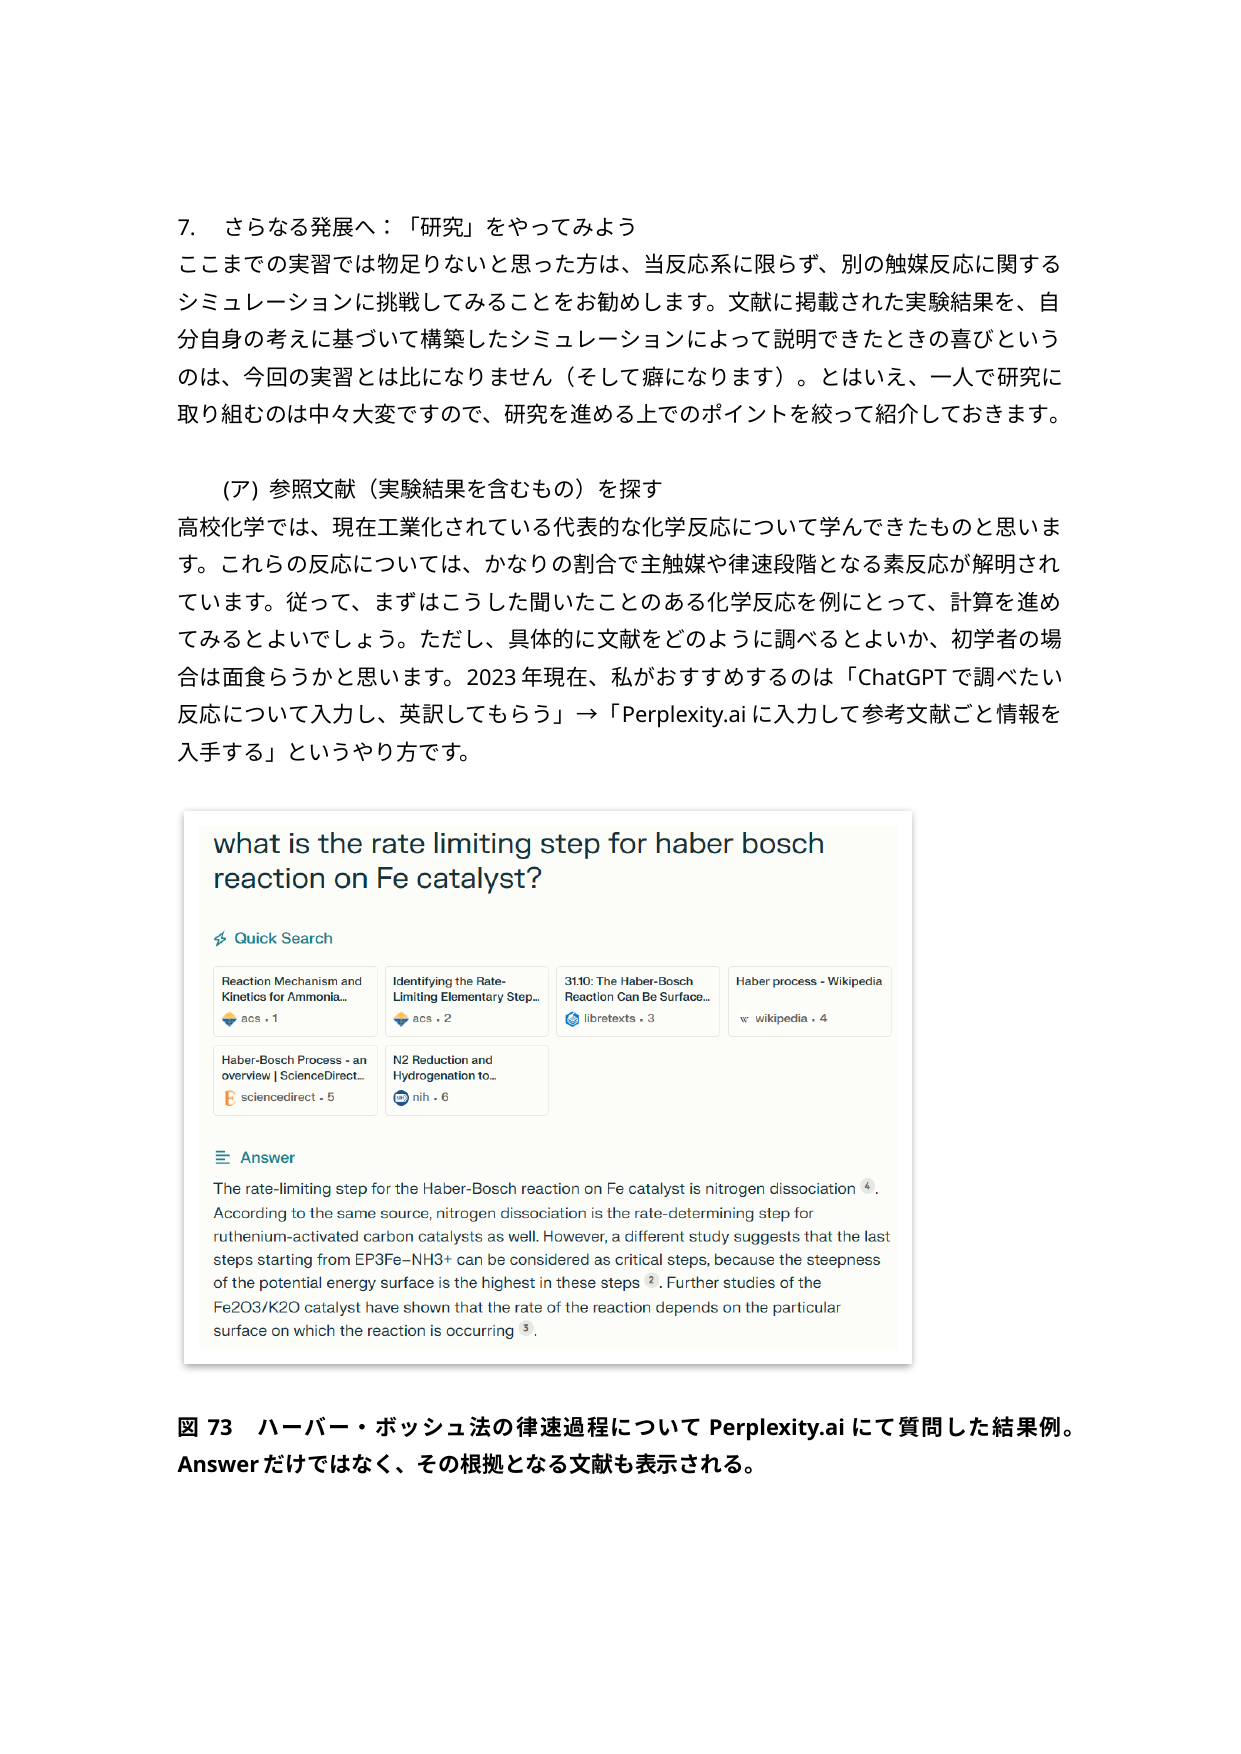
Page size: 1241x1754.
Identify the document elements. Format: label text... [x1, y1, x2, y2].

text ここまでの実習では物足りないと思った方は、当反応系に限らず、別の触媒反応に関するシミュレーションに挑戦してみることをお勧めします。文献に掲載された実験結果を、自分自身の考えに基づいて構築したシミュレーションによって説明できたときの喜びというのは、今回の実習とは比になりません（そして癖になります）。とはいえ、一人で研究に取り組むのは中々大変ですので、研究を進める上でのポイントを絞って紹介しておきます。 [177, 244, 1063, 432]
picture [199, 826, 898, 1349]
list 参照文献（実験結果を含むもの）を探す [223, 469, 1063, 507]
list さらなる発展へ：「研究」をやってみよう [177, 207, 1063, 244]
text 高校化学では、現在工業化されている代表的な化学反応について学んできたものと思います。これらの反応については、かなりの割合で主触媒や律速段階となる素反応が解明されています。従って、まずはこうした聞いたことのある化学反応を例にとって、計算を進めてみるとよいでしょう。ただし、具体的に文献をどのように調べるとよいか、初学者の場合は面食らうかと思います。2023年現在、私がおすすめするのは「ChatGPTで調べたい反応について入力し、英訳してもらう」→「Perplexity.aiに入力して参考文献ごと情報を入手する」というやり方です。 [177, 507, 1063, 769]
